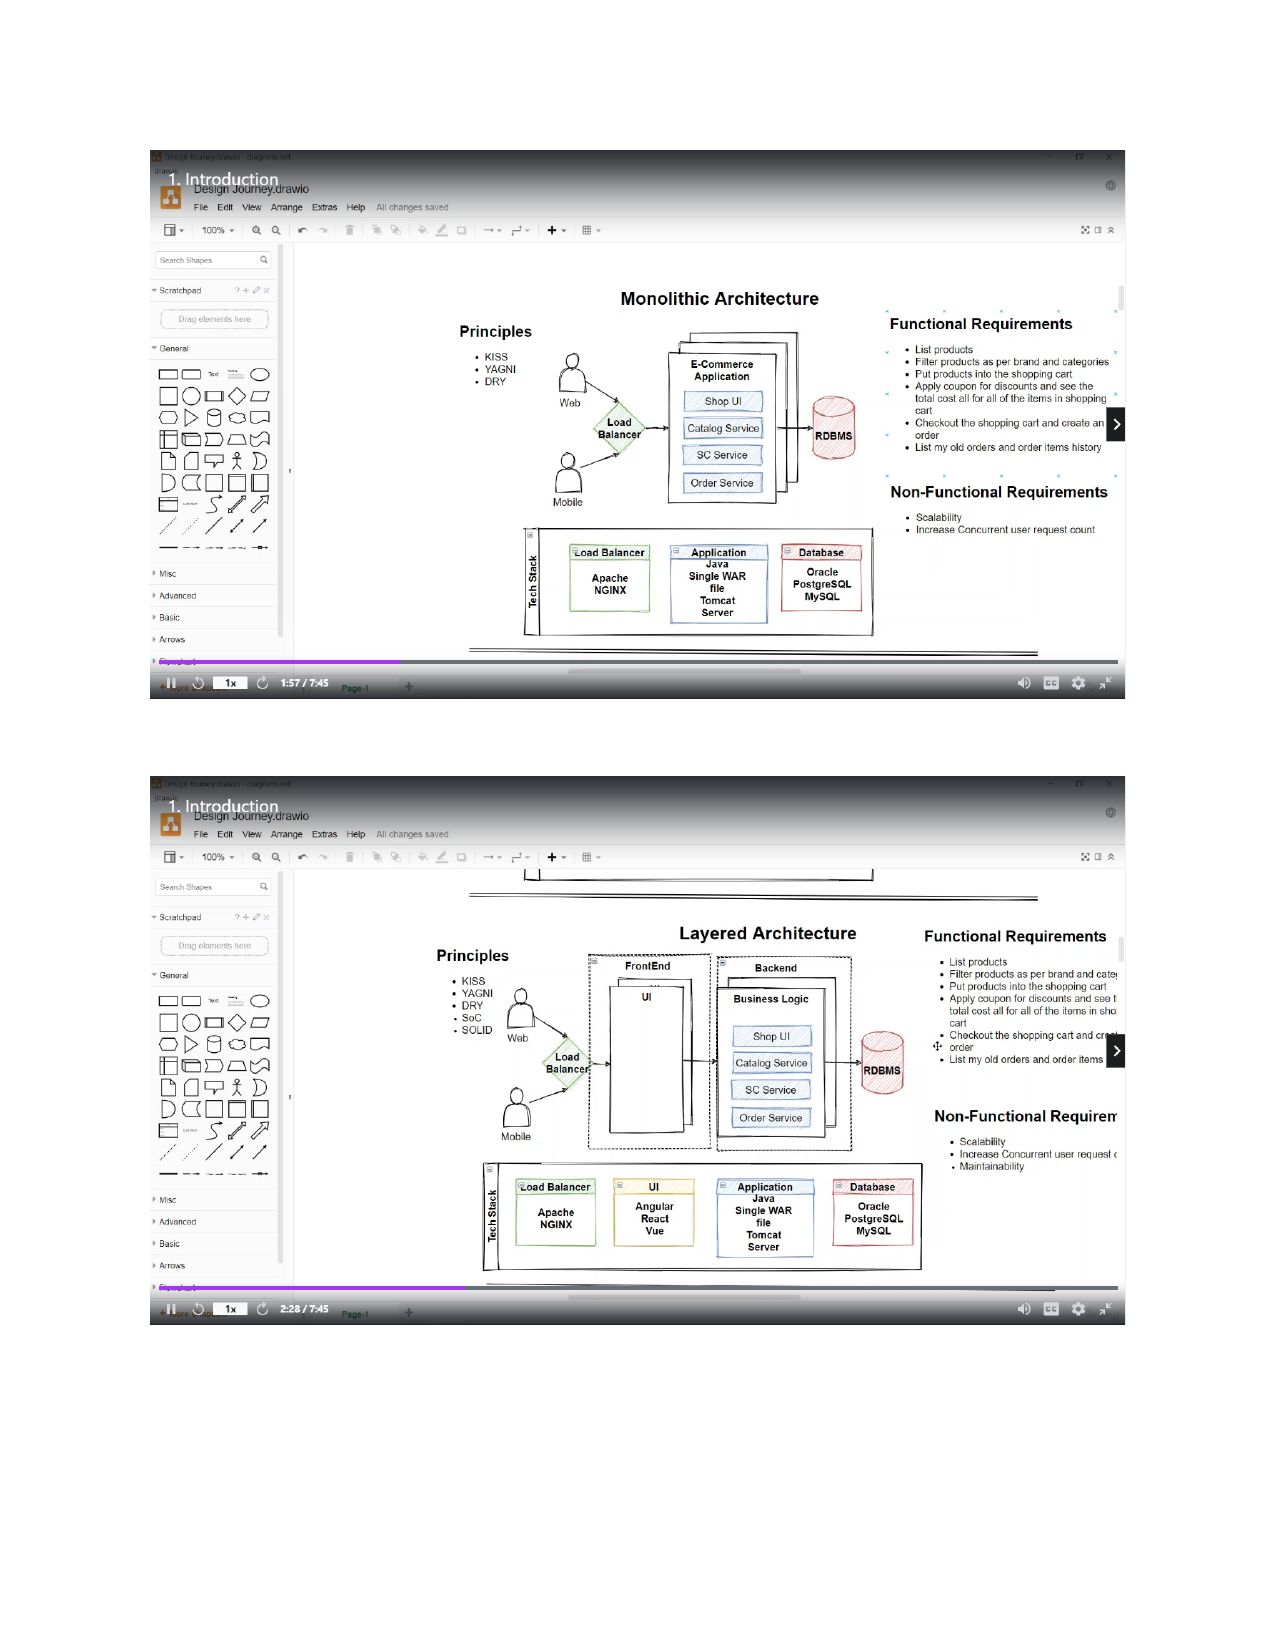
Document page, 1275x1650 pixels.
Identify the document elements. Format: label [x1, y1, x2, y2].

picture [150, 776, 1125, 1325]
picture [150, 150, 1125, 699]
